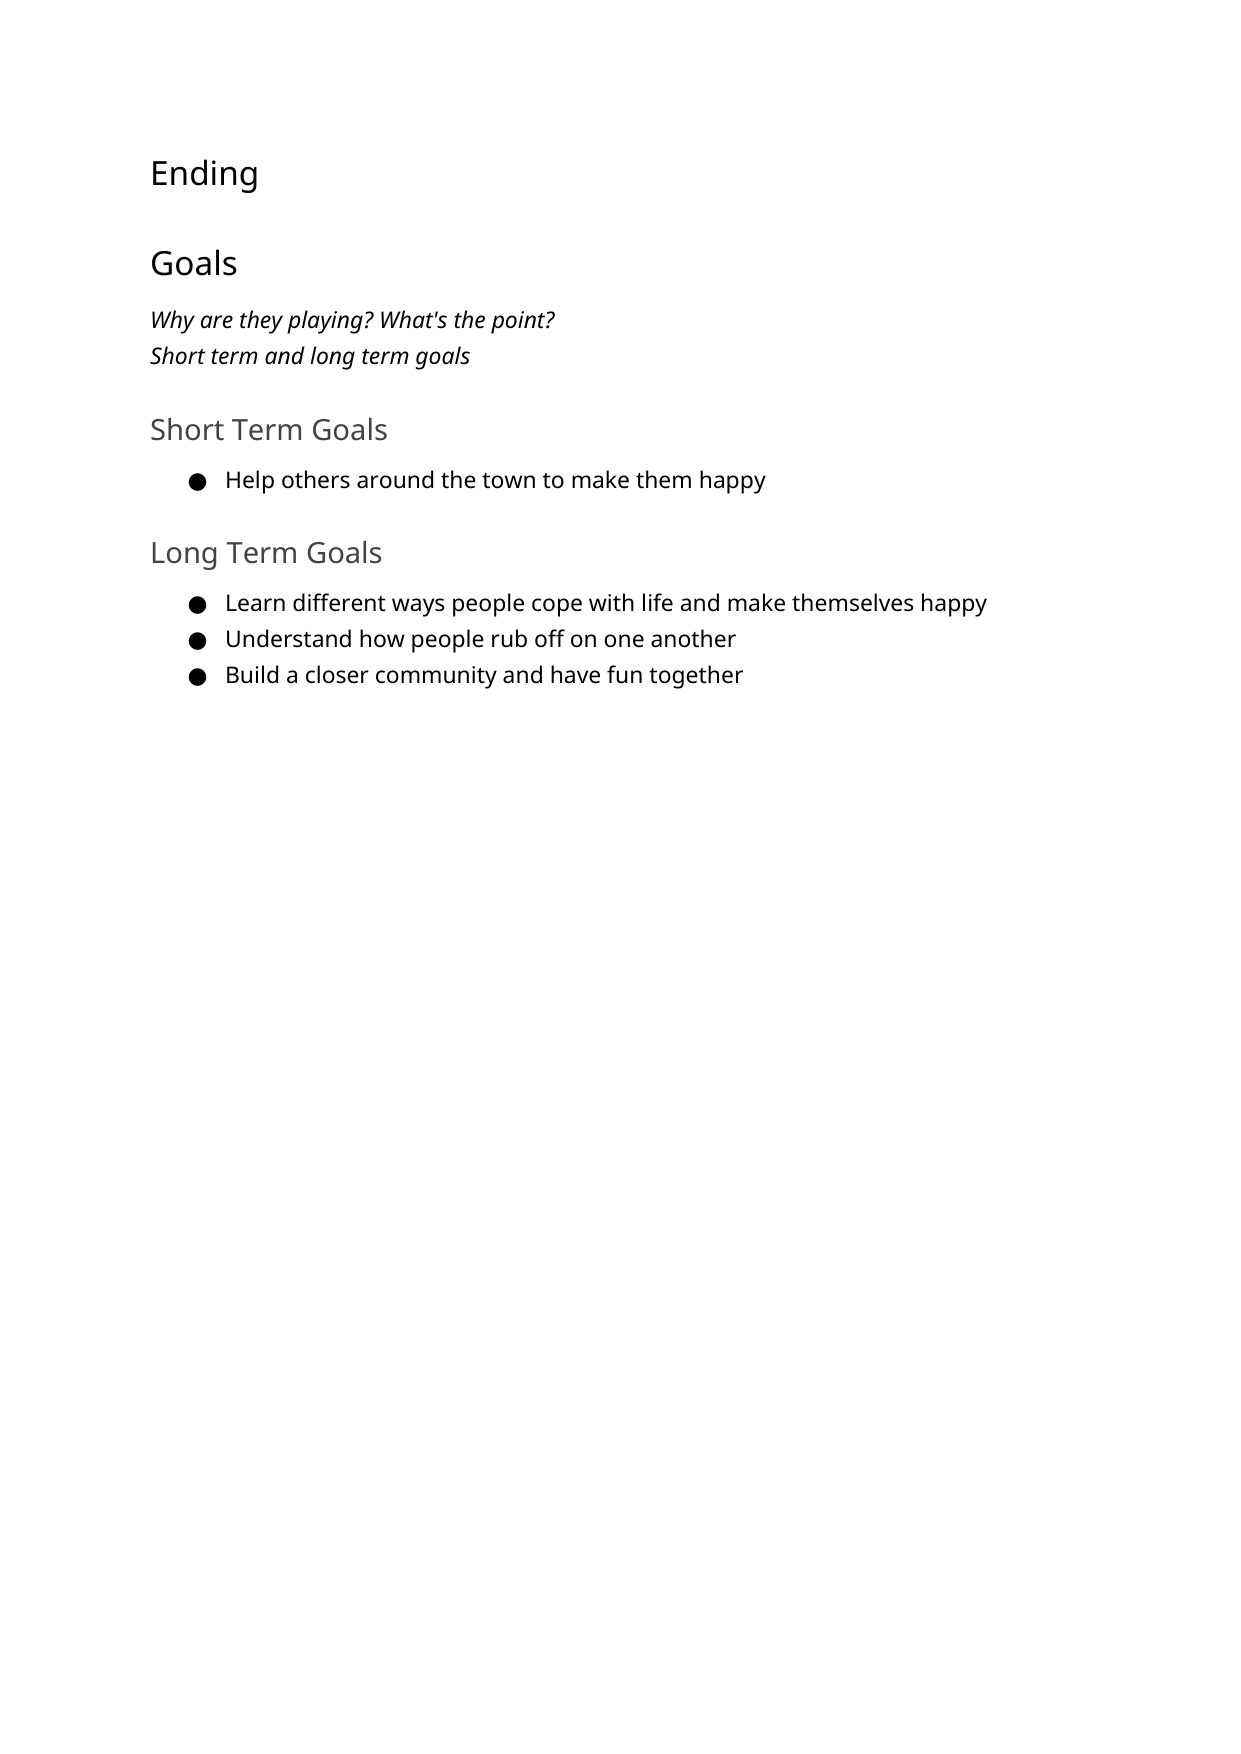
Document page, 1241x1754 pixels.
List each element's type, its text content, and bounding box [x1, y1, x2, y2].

list Build a closer community and have fun together [187, 659, 1115, 690]
subtitle Goals [150, 240, 1115, 285]
text Why are they playing? What's the point? [150, 304, 1115, 336]
text Short term and long term goals [150, 340, 1115, 372]
list Help others around the town to make them happy [187, 463, 1115, 495]
subtitle Long Term Goals [150, 533, 1115, 572]
subtitle Ending [150, 150, 1115, 195]
subtitle Short Term Goals [150, 409, 1115, 449]
list Learn different ways people cope with life and make themselves happy [187, 587, 1115, 618]
list Understand how people rub off on one another [187, 623, 1115, 654]
